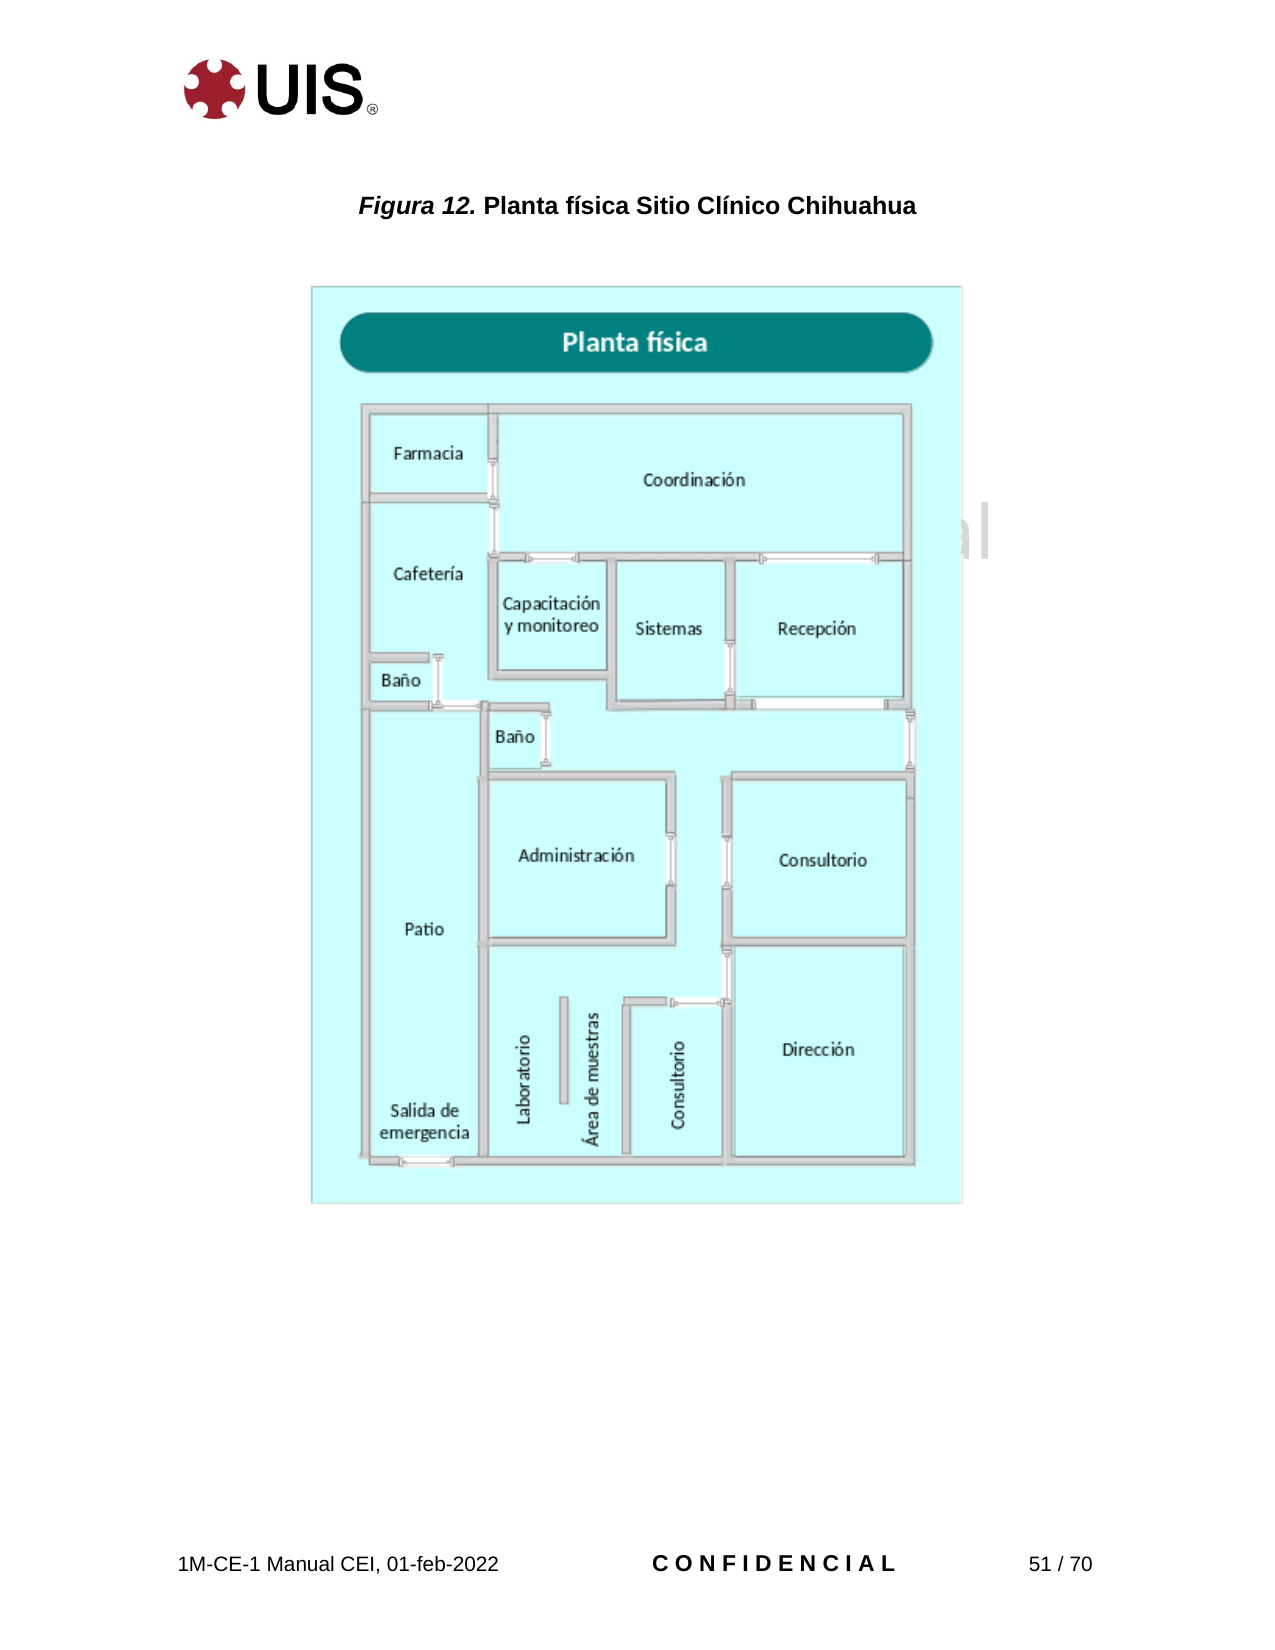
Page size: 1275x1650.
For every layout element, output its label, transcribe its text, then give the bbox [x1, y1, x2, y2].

picture [182, 57, 380, 121]
text Figura 12. Planta física Sitio Clínico Chihuahua [177, 191, 1098, 219]
